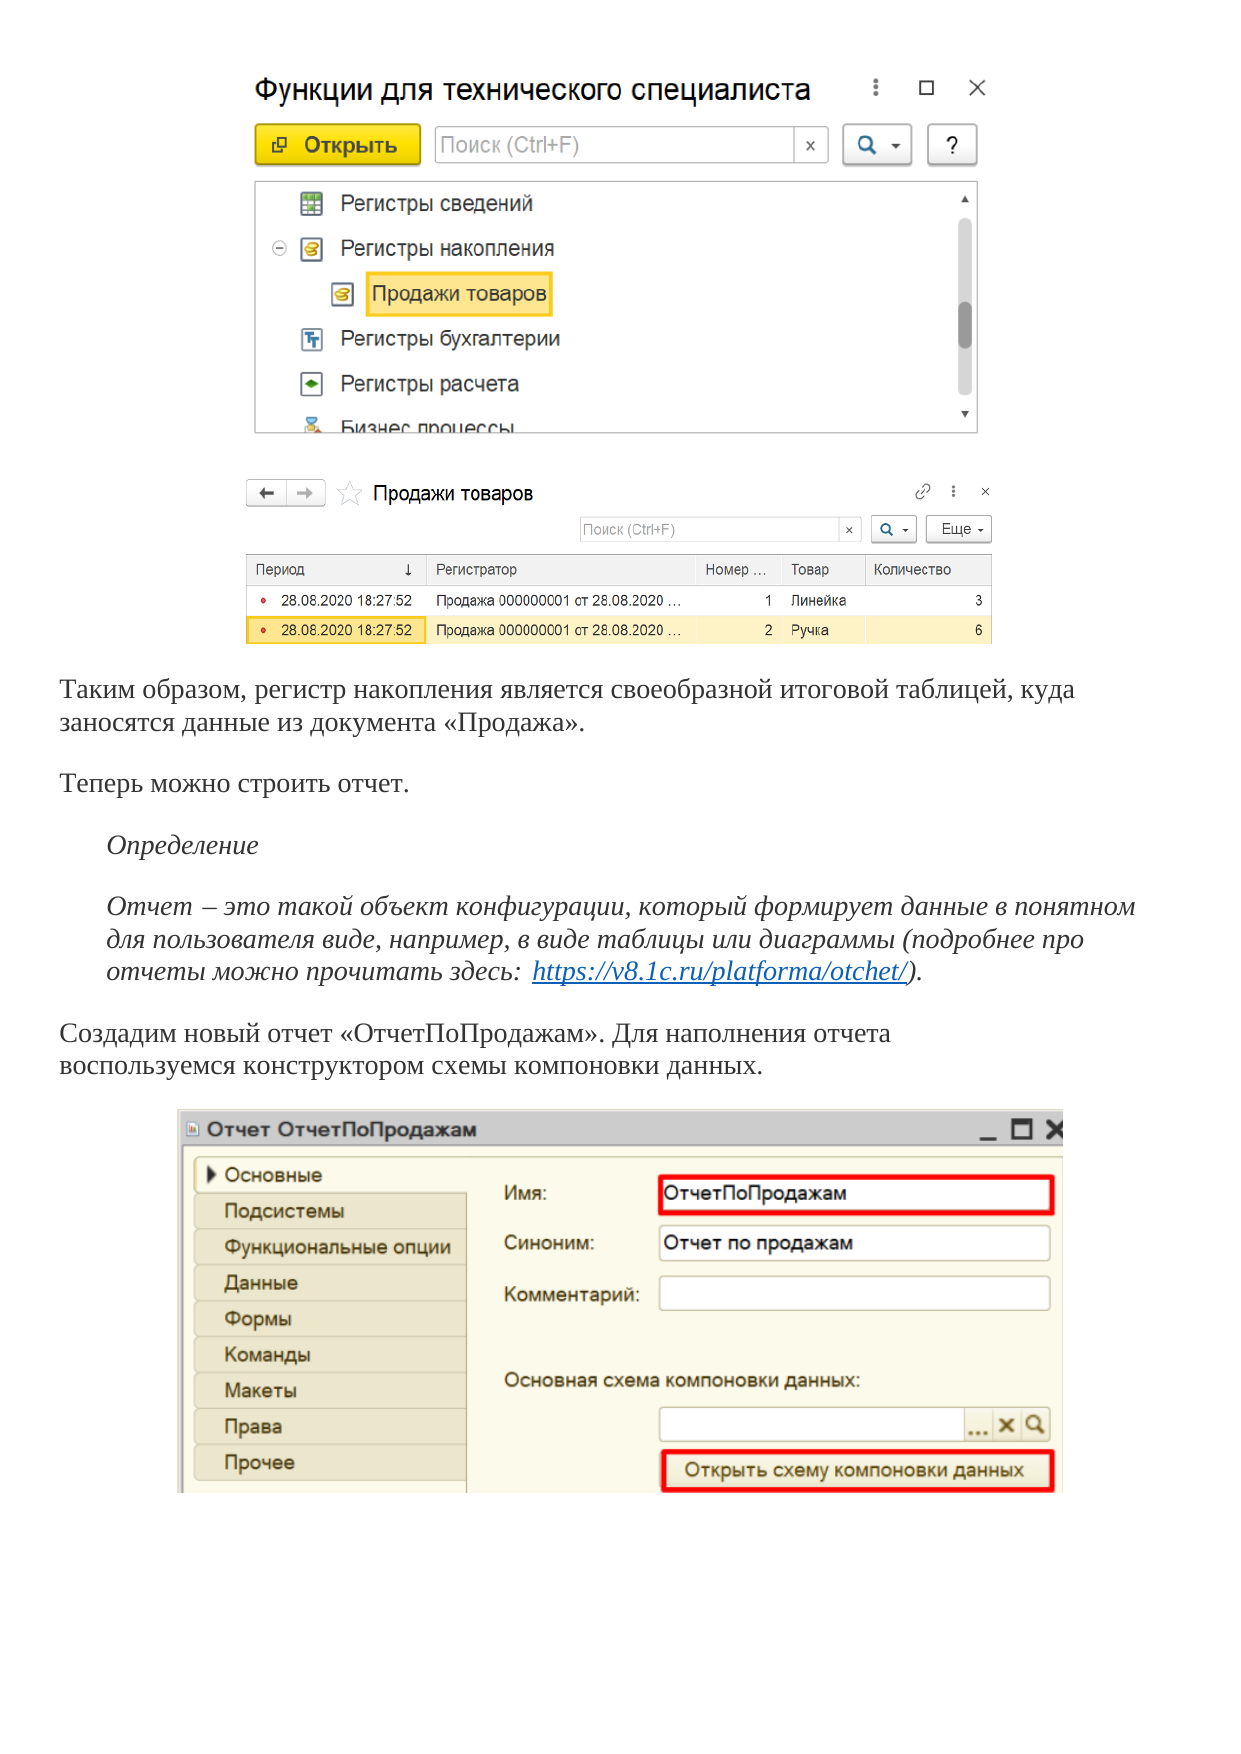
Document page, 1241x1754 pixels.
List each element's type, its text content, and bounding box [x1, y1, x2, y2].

text Создадим новый отчет «ОтчетПоПродажам». Для наполнения отчета воспользуемся конструктором схемы компоновки данных. [59, 1016, 1181, 1081]
text Таким образом, регистр накопления является своеобразной итоговой таблицей, куда заносятся данные из документа «Продажа». [59, 672, 1181, 737]
text Теперь можно строить отчет. [59, 766, 1181, 799]
picture [236, 474, 1004, 644]
text Отчет – это такой объект конфигурации, который формирует данные в понятном для пользователя виде, например, в виде таблицы или диаграммы (подробнее про отчеты можно прочитать здесь: https://v8.1c.ru/platforma/otchet/). [106, 889, 1181, 987]
picture [236, 59, 1004, 446]
picture [177, 1109, 1063, 1493]
text Определение [106, 828, 1181, 860]
